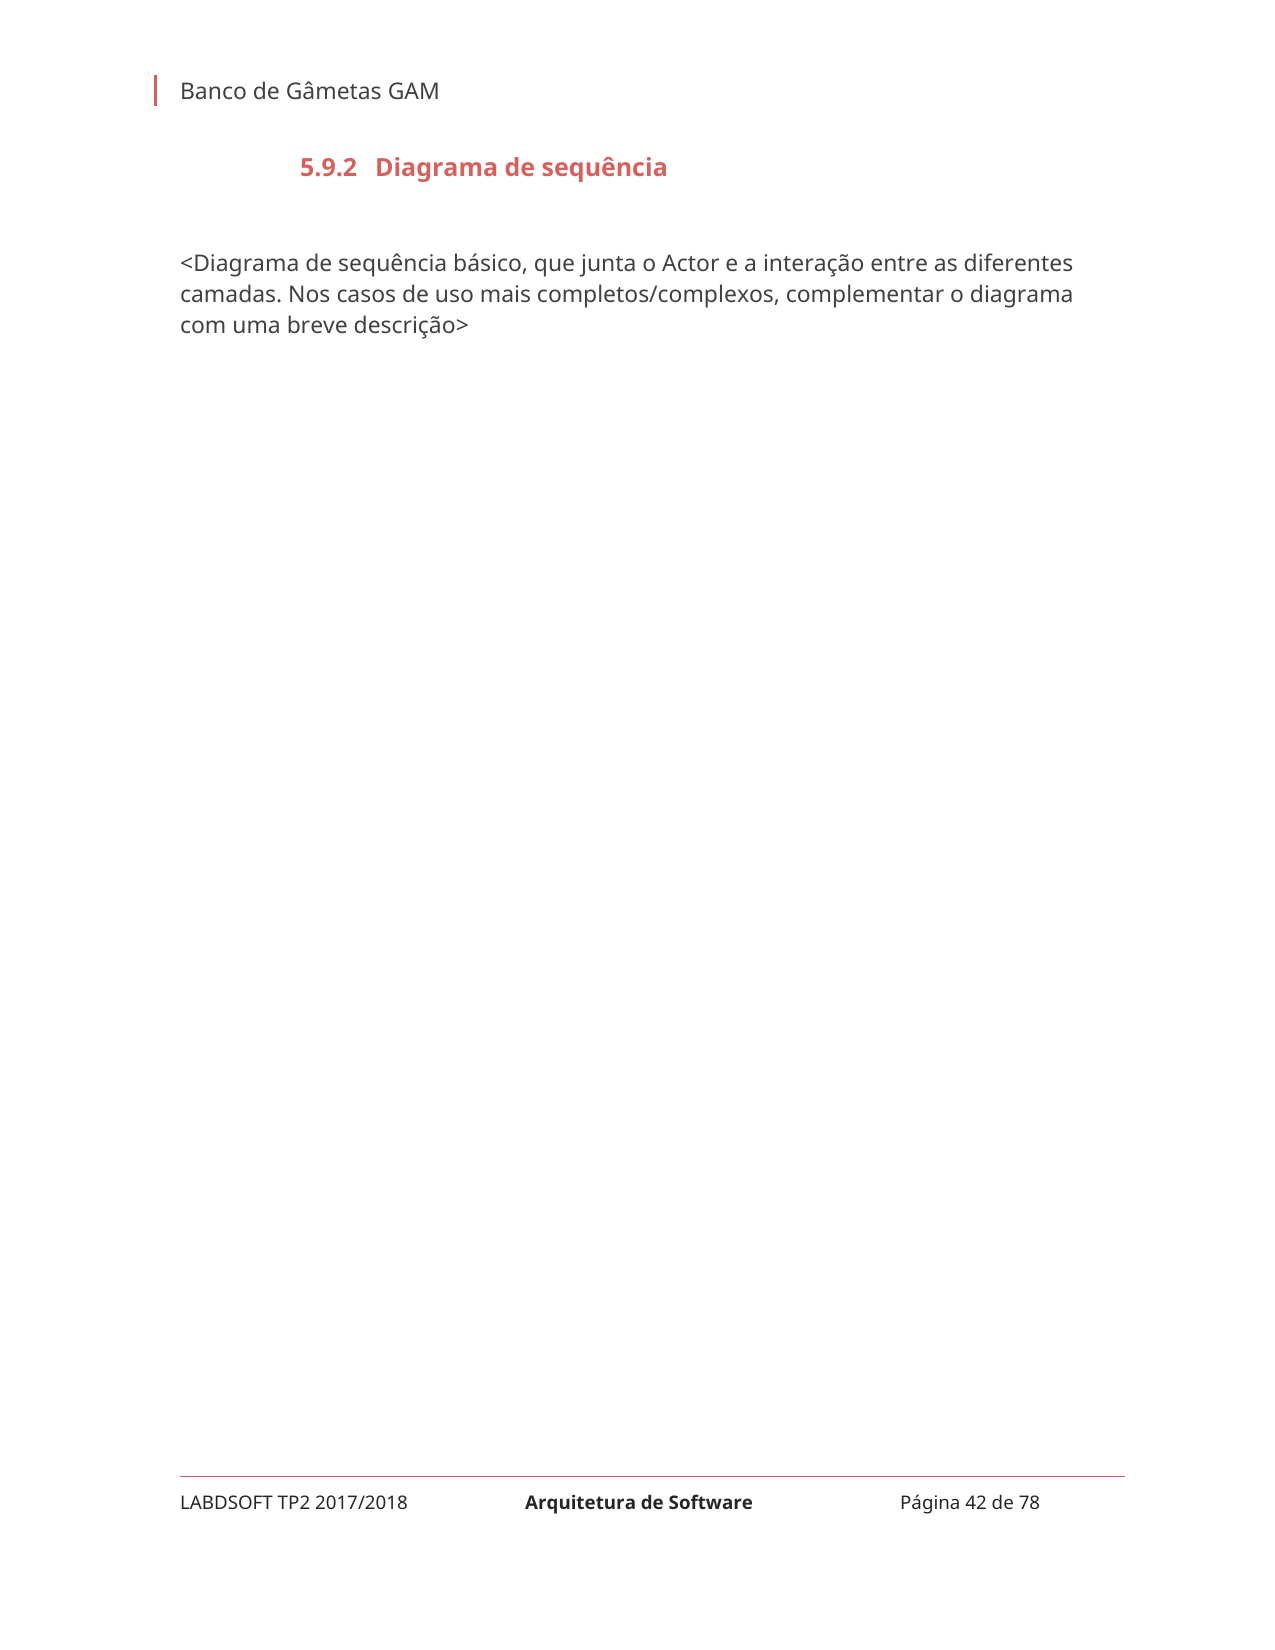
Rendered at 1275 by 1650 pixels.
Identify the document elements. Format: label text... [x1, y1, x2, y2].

subtitle Diagrama de sequência [300, 150, 1125, 184]
text <Diagrama de sequência básico, que junta o Actor e a interação entre as diferentes camadas. Nos casos de uso mais completos/complexos, complementar o diagrama com uma breve descrição> [180, 247, 1125, 340]
